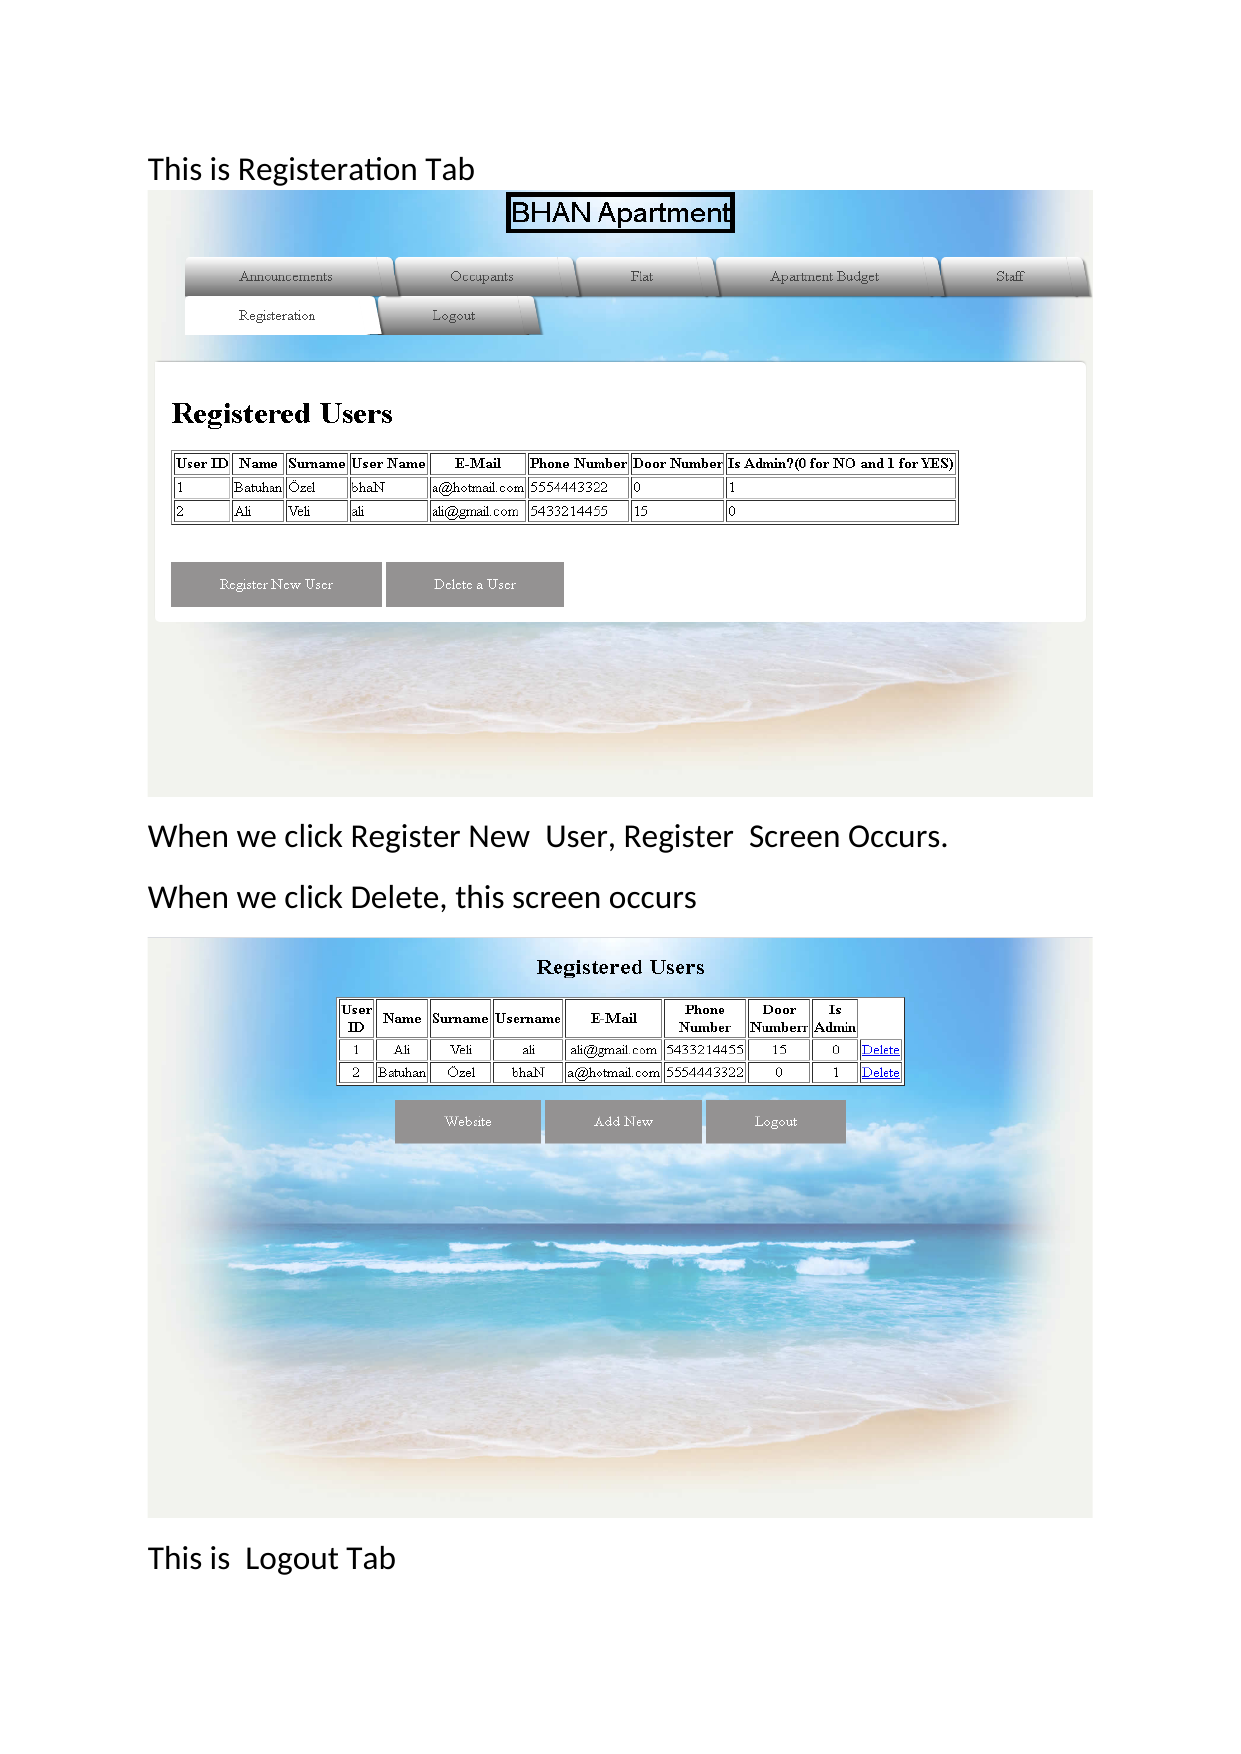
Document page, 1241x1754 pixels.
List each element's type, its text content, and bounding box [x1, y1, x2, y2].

picture [147, 190, 1093, 797]
text When we click Register New User, Register Screen Occurs. [148, 815, 1093, 856]
picture [147, 936, 1093, 1518]
text This is Registeration Tab [148, 148, 1093, 190]
text This is Logout Tab [148, 1537, 1093, 1577]
text When we click Delete, this screen occurs [148, 876, 1093, 916]
